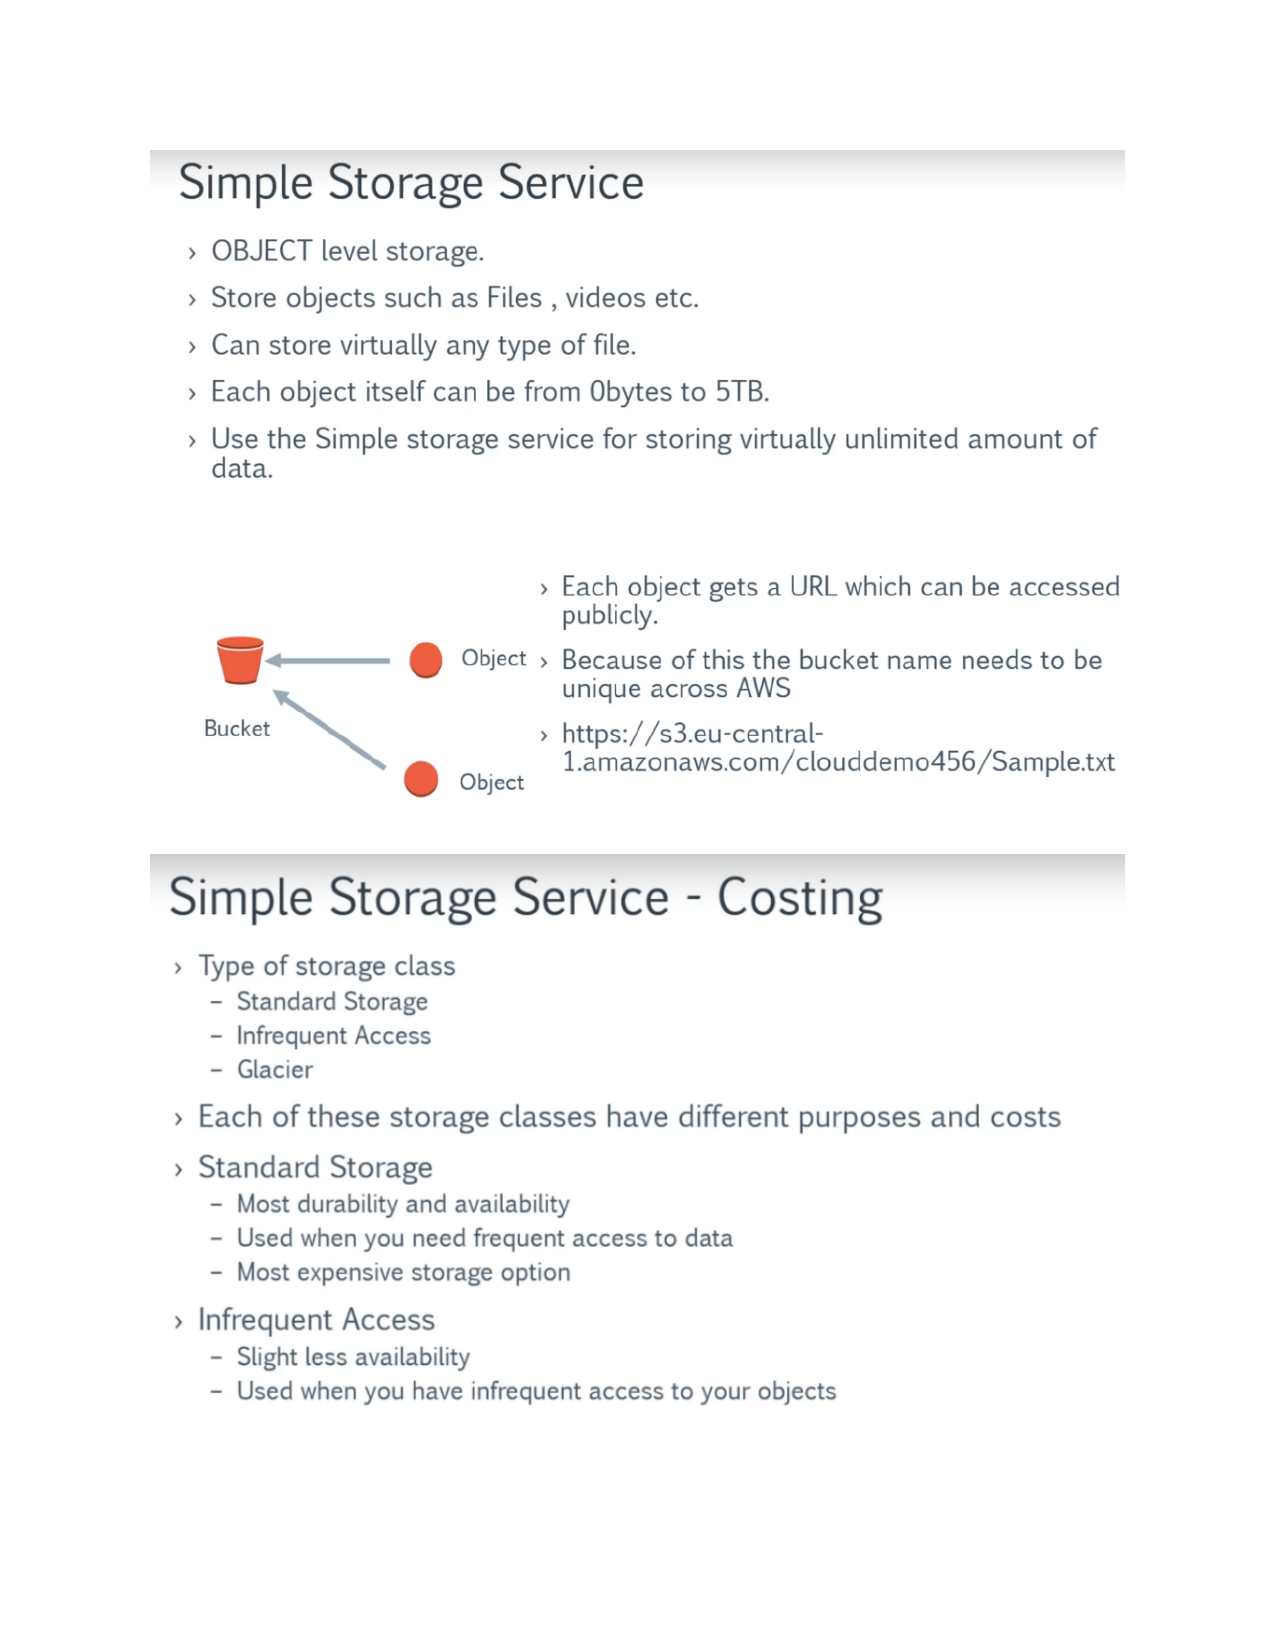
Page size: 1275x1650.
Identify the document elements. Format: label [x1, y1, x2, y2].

picture [150, 547, 1125, 830]
picture [150, 150, 1125, 523]
picture [150, 854, 1125, 1408]
